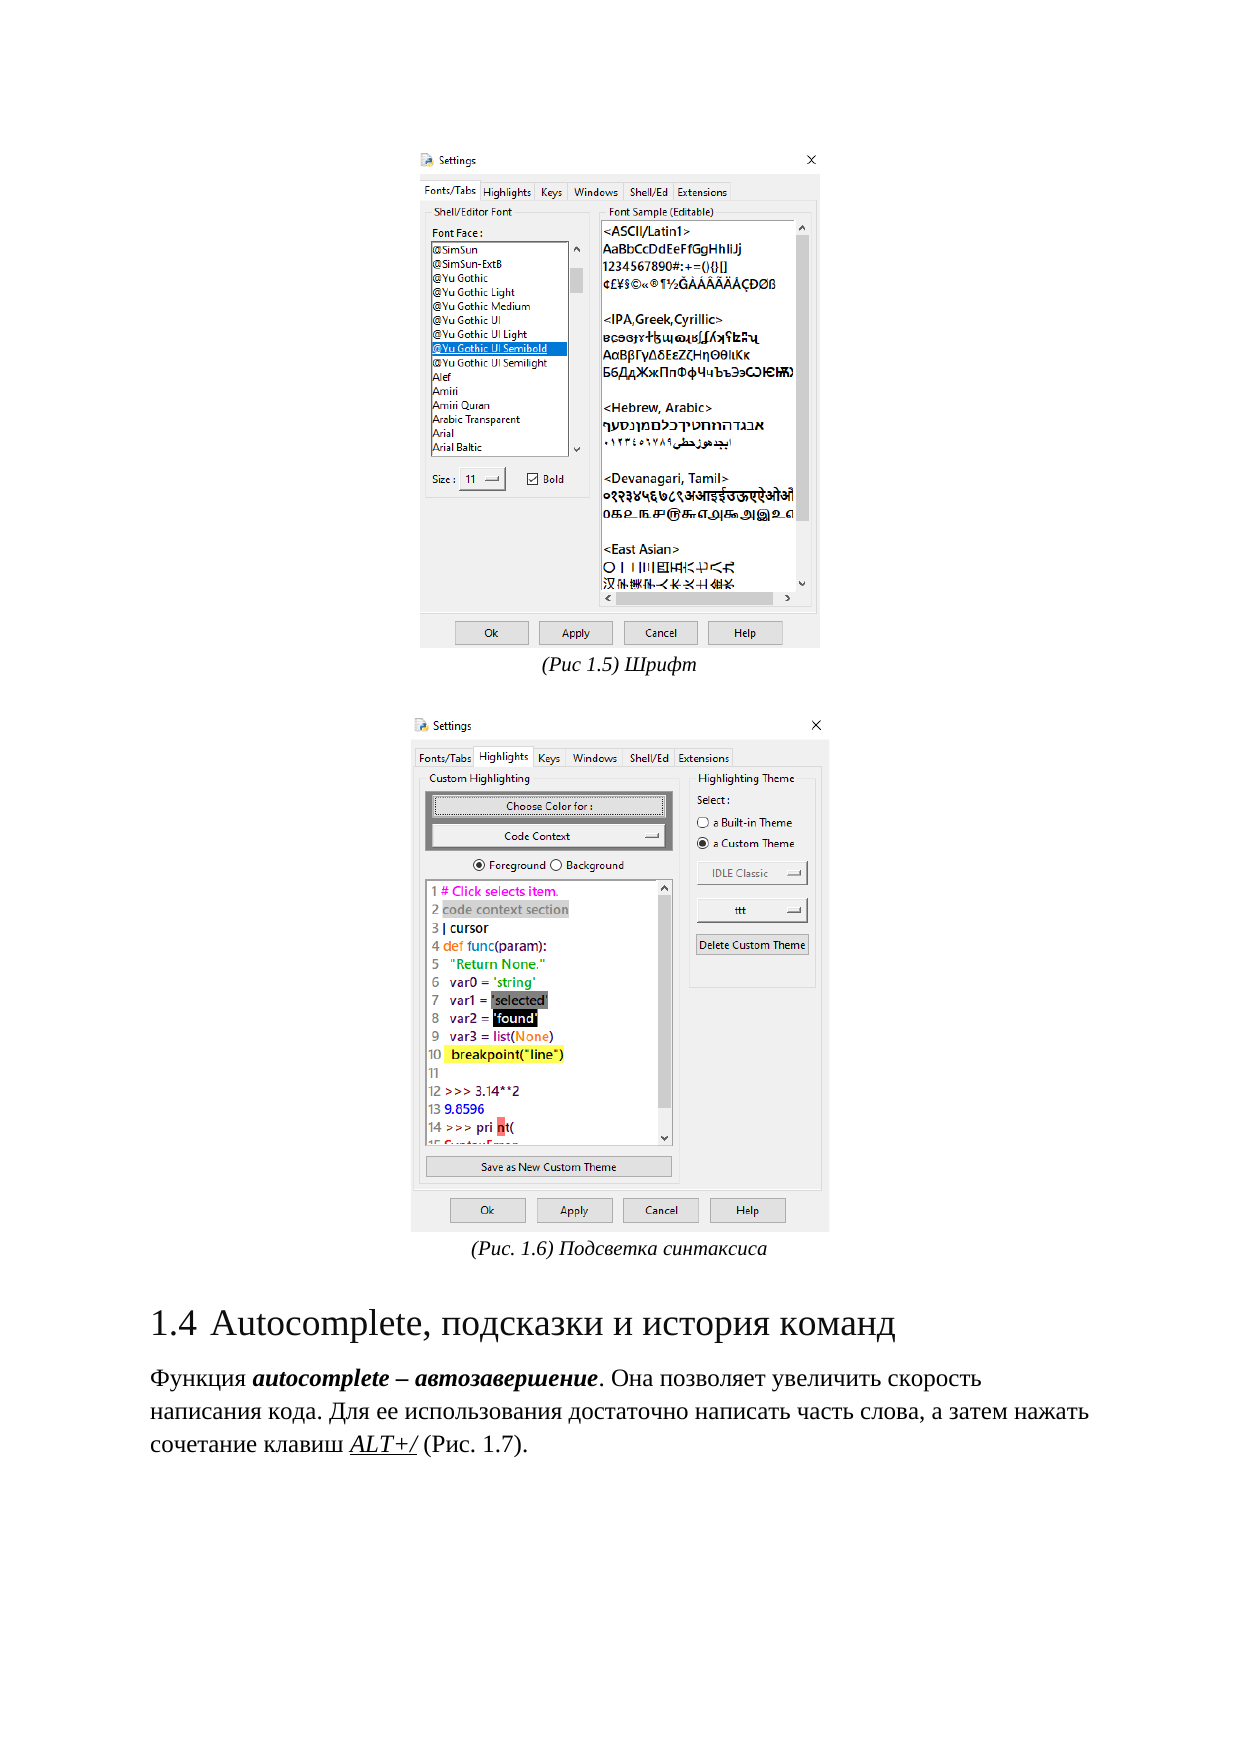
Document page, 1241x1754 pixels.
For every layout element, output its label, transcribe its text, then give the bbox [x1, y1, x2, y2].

text (Рис. 1.6) Подсветка синтаксиса [150, 1236, 1090, 1260]
picture [410, 712, 830, 1232]
subtitle Autocomplete, подсказки и история команд [150, 1301, 1090, 1344]
picture [420, 150, 820, 648]
text (Рис 1.5) Шрифт [150, 652, 1090, 676]
text Функция autocomplete – автозавершение. Она позволяет увеличить скорость написания кода. Для ее использования достаточно написать часть слова, а затем нажать сочетание клавиш ALT+/ (Рис. 1.7). [150, 1363, 1090, 1458]
